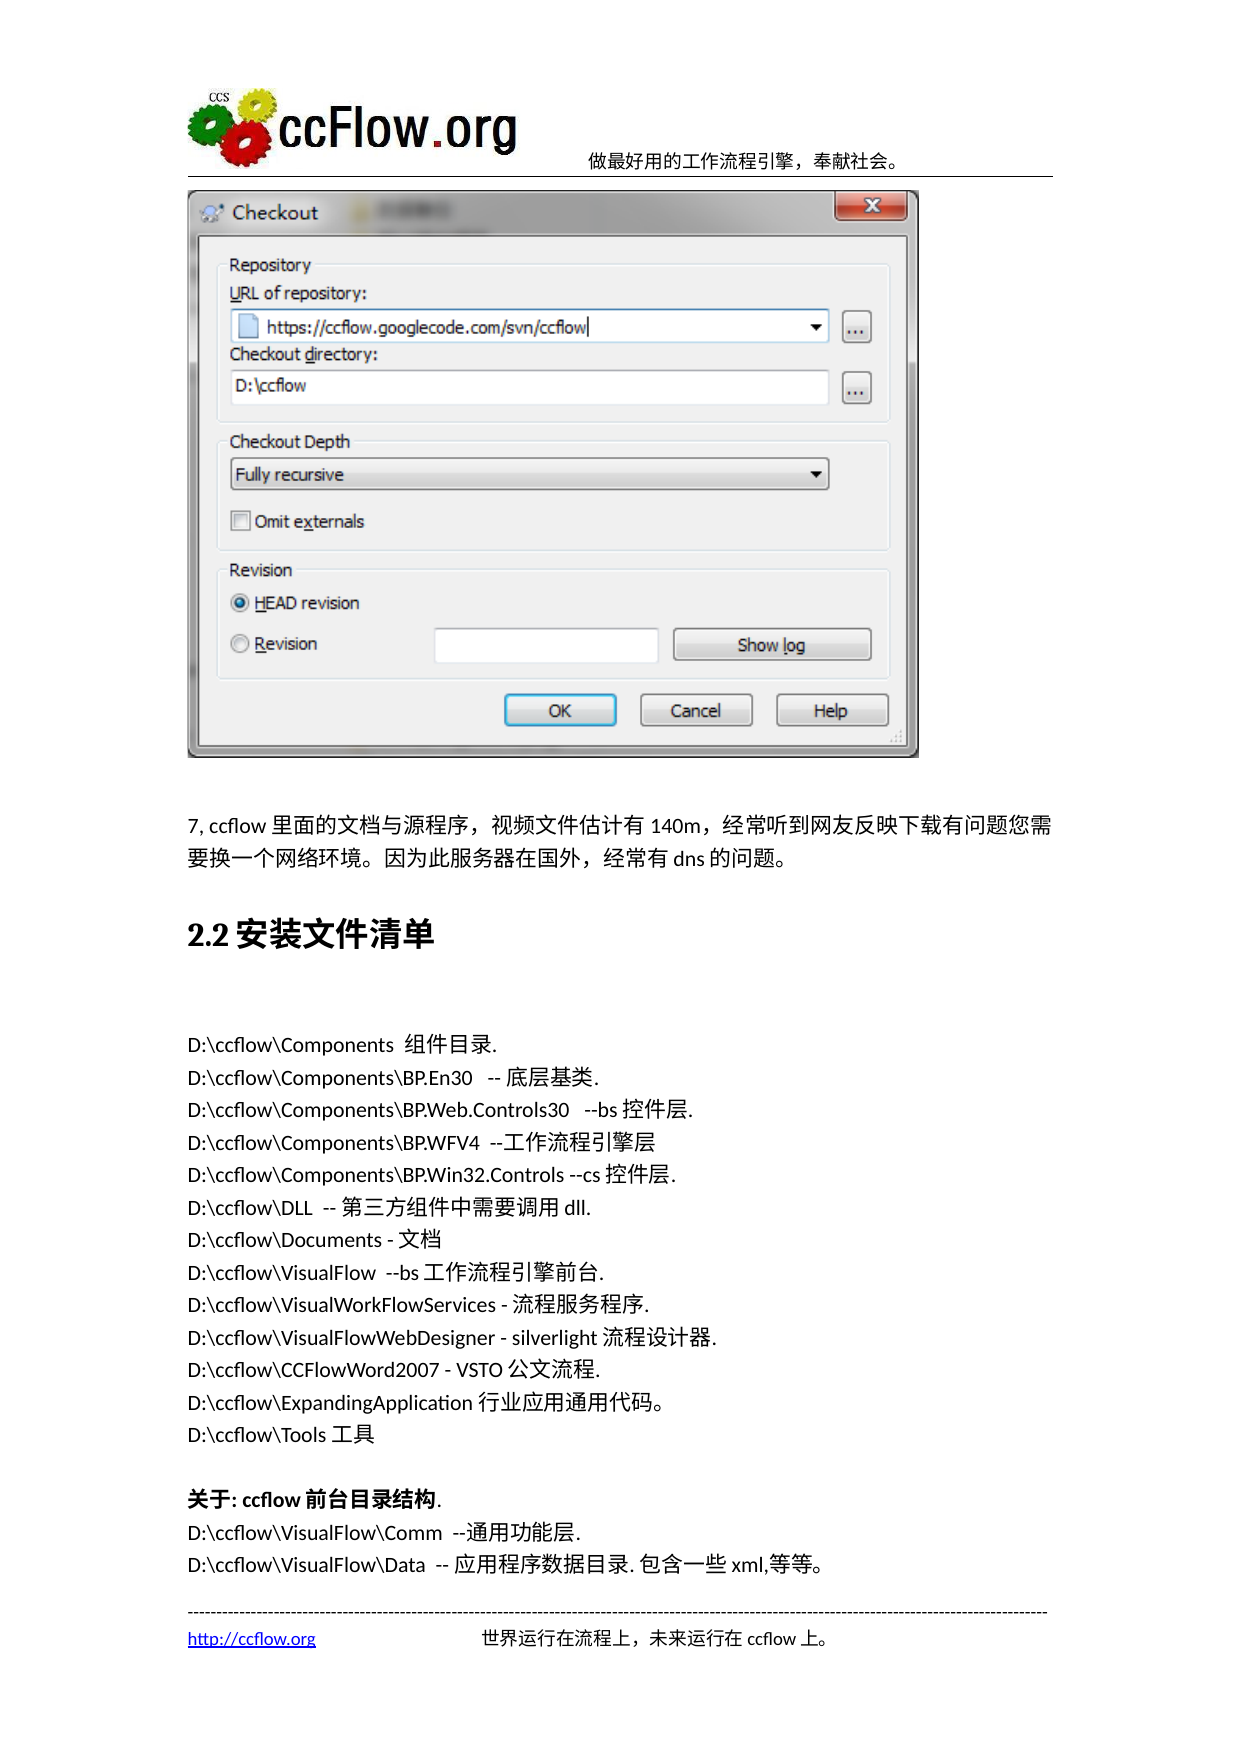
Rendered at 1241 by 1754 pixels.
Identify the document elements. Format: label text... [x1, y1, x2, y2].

text D:\ccflow\Components\BP.Win32.Controls --cs控件层. [187, 1157, 1053, 1189]
text D:\ccflow\VisualFlow\Data -- 应用程序数据目录. 包含一些xml,等等。 [187, 1547, 1053, 1579]
text 7, ccflow 里面的文档与源程序，视频文件估计有140m，经常听到网友反映下载有问题您需要换一个网络环境。因为此服务器在国外，经常有dns的问题。 [187, 808, 1053, 873]
text D:\ccflow\VisualFlowWebDesigner - silverlight流程设计器. [187, 1319, 1053, 1352]
text D:\ccflow\VisualFlow\Comm --通用功能层. [187, 1514, 1053, 1547]
text D:\ccflow\Tools 工具 [187, 1417, 1053, 1449]
text D:\ccflow\VisualWorkFlowServices - 流程服务程序. [187, 1287, 1053, 1319]
subtitle 2.2安装文件清单 [187, 900, 1053, 965]
text D:\ccflow\Components 组件目录. [187, 1027, 1053, 1059]
text D:\ccflow\Components\BP.En30 -- 底层基类. [187, 1059, 1053, 1092]
text D:\ccflow\Components\BP.Web.Controls30 --bs控件层. [187, 1092, 1053, 1124]
text D:\ccflow\Components\BP.WFV4 --工作流程引擎层 [187, 1124, 1053, 1157]
text D:\ccflow\CCFlowWord2007 - VSTO公文流程. [187, 1352, 1053, 1384]
text 关于: ccflow前台目录结构. [187, 1482, 1053, 1514]
text D:\ccflow\ExpandingApplication 行业应用通用代码。 [187, 1384, 1053, 1417]
text D:\ccflow\Documents - 文档 [187, 1222, 1053, 1254]
text D:\ccflow\DLL -- 第三方组件中需要调用dll. [187, 1189, 1053, 1222]
picture [187, 190, 919, 758]
picture [187, 88, 521, 169]
text D:\ccflow\VisualFlow --bs工作流程引擎前台. [187, 1254, 1053, 1287]
